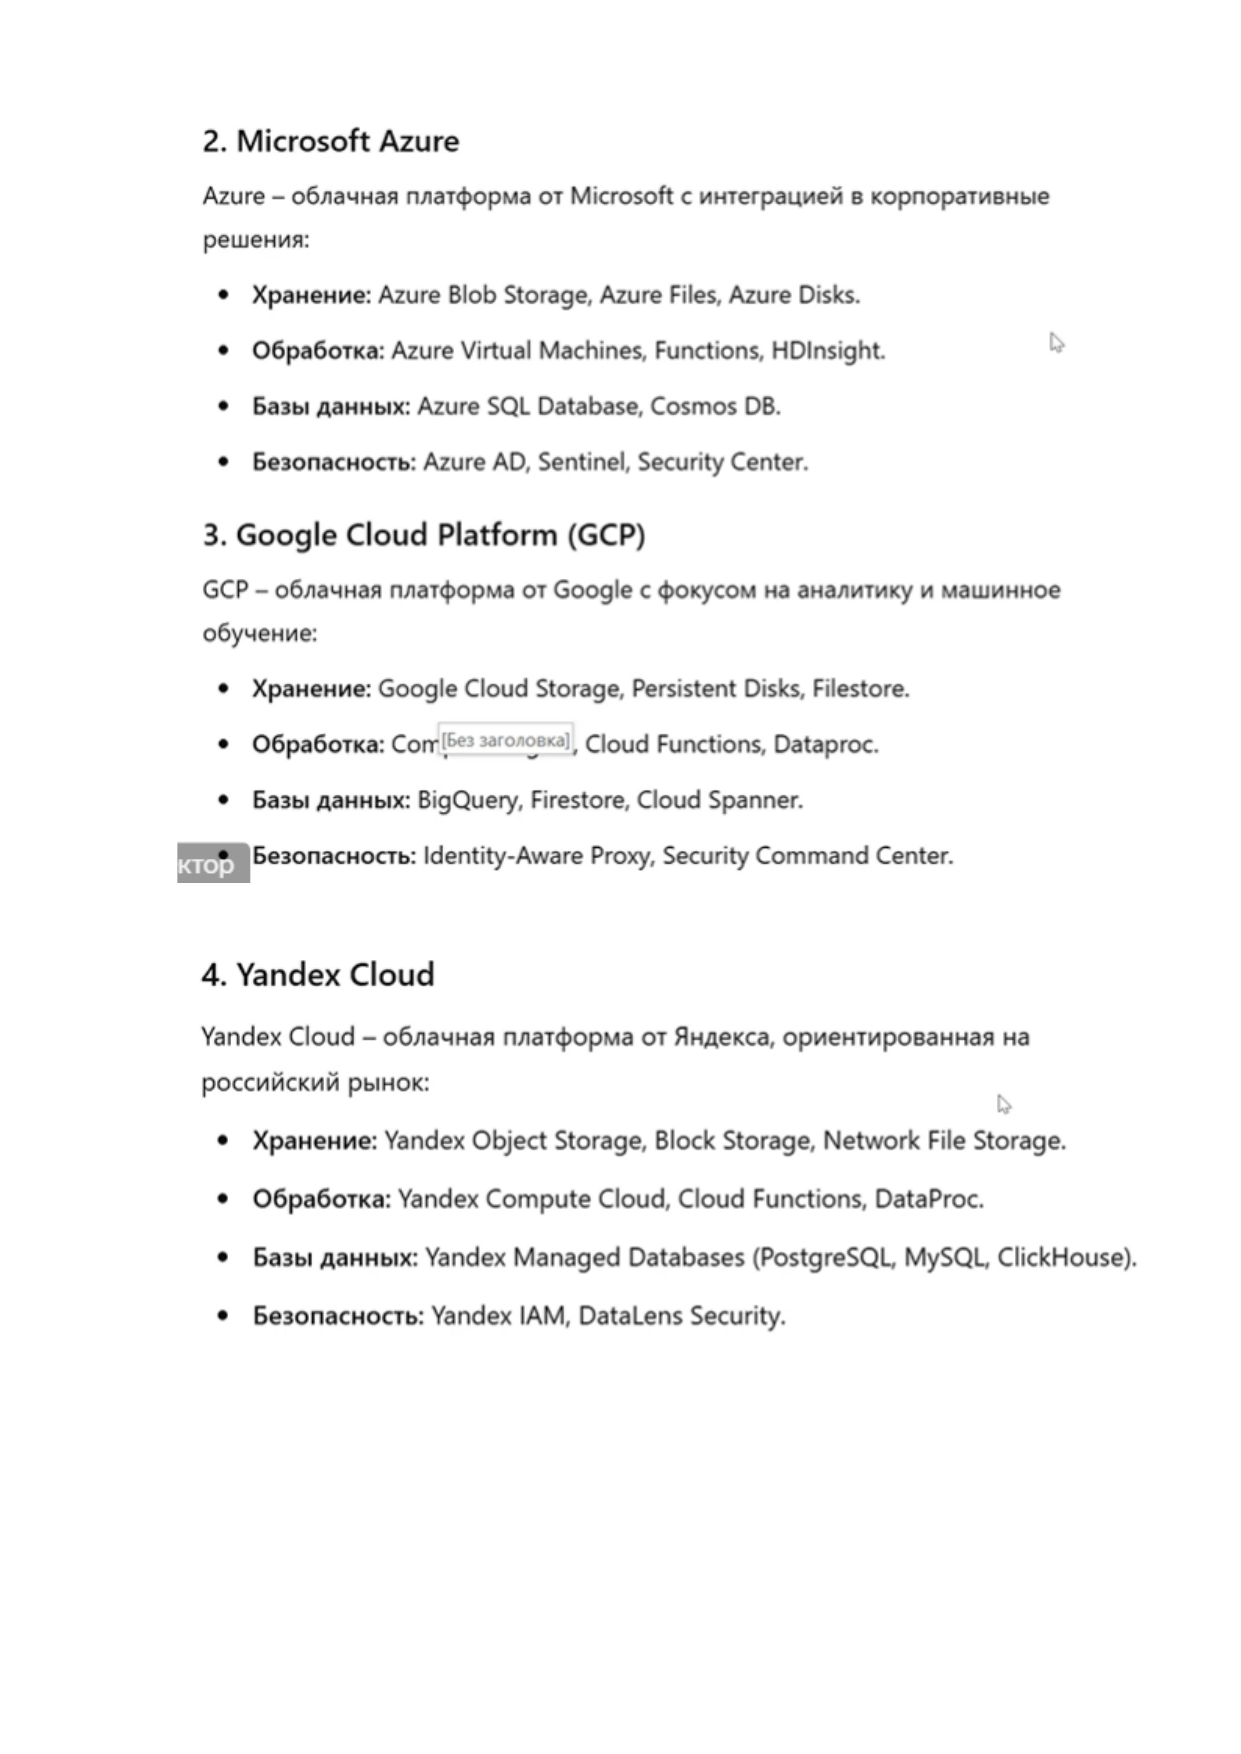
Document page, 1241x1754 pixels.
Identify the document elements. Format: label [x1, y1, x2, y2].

picture [177, 960, 1152, 1361]
picture [177, 118, 1122, 883]
